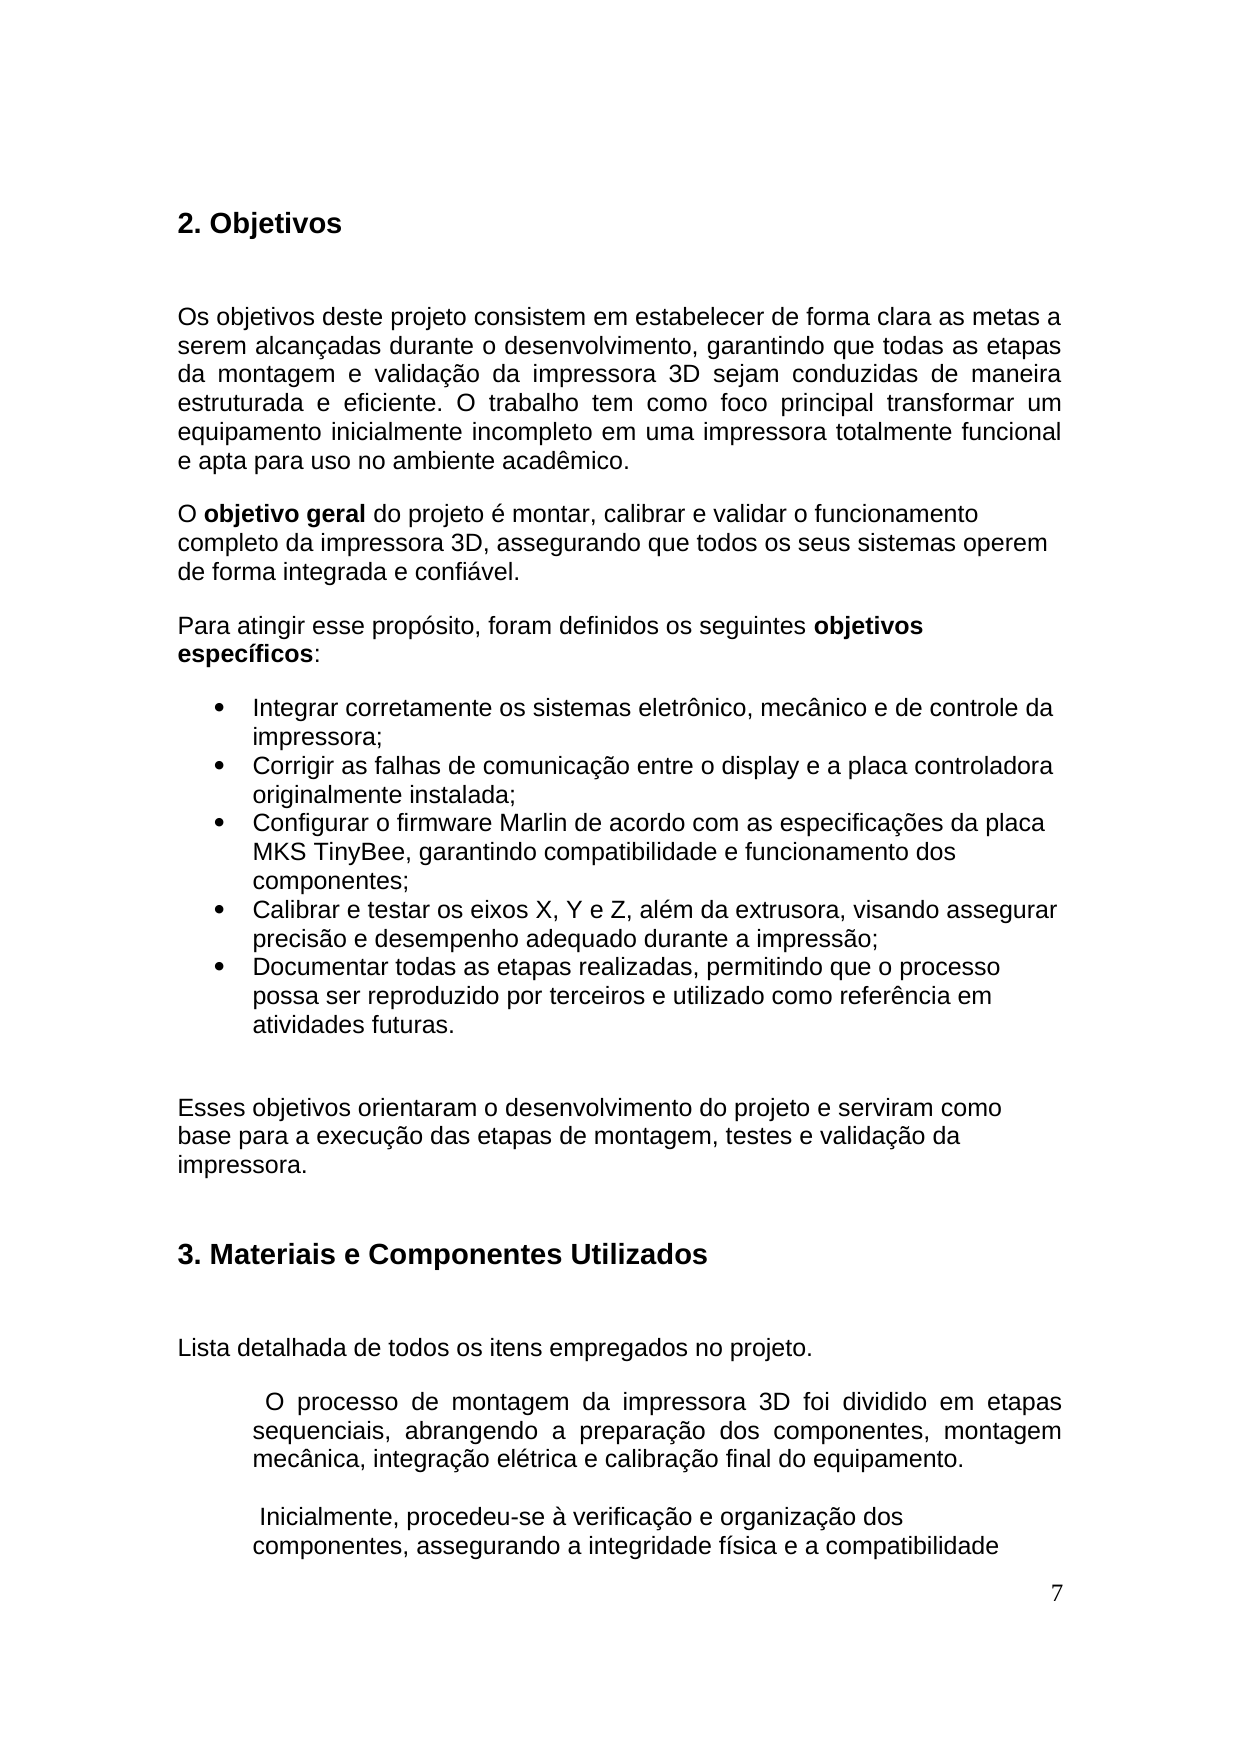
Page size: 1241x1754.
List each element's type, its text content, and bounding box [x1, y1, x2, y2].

list Documentar todas as etapas realizadas, permitindo que o processo possa ser reproduzido por terceiros e utilizado como referência em atividades futuras. [215, 952, 1063, 1039]
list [252, 1502, 1063, 1559]
list Corrigir as falhas de comunicação entre o display e a placa controladora originalmente instalada; [215, 751, 1063, 808]
list Configurar o firmware Marlin de acordo com as especificações da placa MKS TinyBee, garantindo compatibilidade e funcionamento dos componentes; [215, 808, 1063, 895]
list O processo de montagem da impressora 3D foi dividido em etapas sequenciais, abrangendo a preparação dos componentes, montagem mecânica, integração elétrica e calibração final do equipamento. [252, 1387, 1063, 1473]
text Esses objetivos orientaram o desenvolvimento do projeto e serviram como base para a execução das etapas de montagem, testes e validação da impressora. [177, 1092, 1063, 1207]
text Para atingir esse propósito, foram definidos os seguintes objetivos específicos: [177, 611, 1063, 668]
subtitle 3. Materiais e Componentes Utilizados [177, 1237, 1063, 1270]
text Os objetivos deste projeto consistem em estabelecer de forma clara as metas a serem alcançadas durante o desenvolvimento, garantindo que todas as etapas da montagem e validação da impressora 3D sejam conduzidas de maneira estruturada e eficiente. O trabalho tem como foco principal transformar um equipamento inicialmente incompleto em uma impressora totalmente funcional e apta para uso no ambiente acadêmico. [177, 302, 1063, 474]
list Integrar corretamente os sistemas eletrônico, mecânico e de controle da impressora; [215, 693, 1063, 751]
text O objetivo geral do projeto é montar, calibrar e validar o funcionamento completo da impressora 3D, assegurando que todos os seus sistemas operem de forma integrada e confiável. [177, 499, 1063, 586]
text Lista detalhada de todos os itens empregados no projeto. [177, 1333, 1063, 1362]
list Calibrar e testar os eixos X, Y e Z, além da extrusora, visando assegurar precisão e desempenho adequado durante a impressão; [215, 895, 1063, 952]
subtitle 2. Objetivos [177, 206, 1063, 239]
